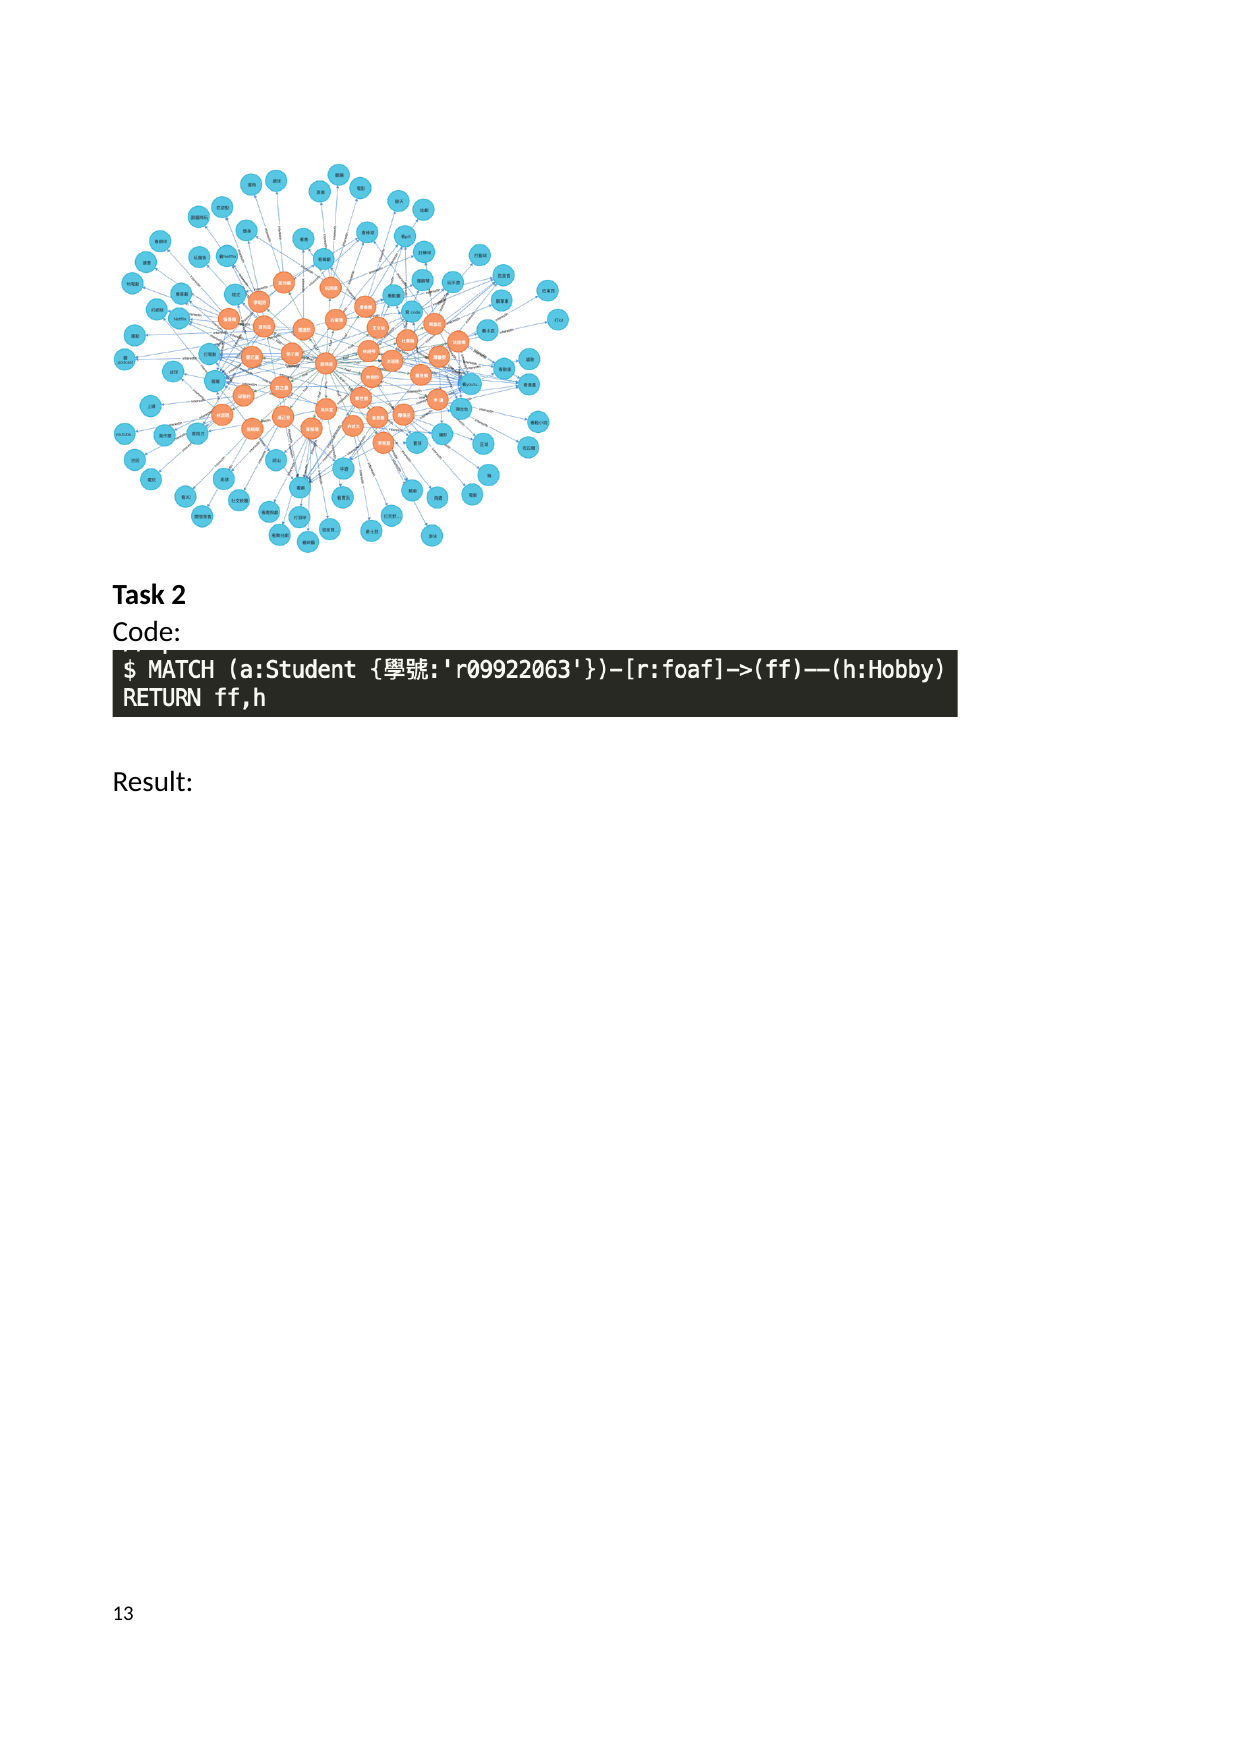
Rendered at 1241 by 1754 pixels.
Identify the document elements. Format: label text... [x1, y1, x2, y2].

picture [112, 162, 570, 554]
picture [112, 650, 958, 717]
text Result: [112, 762, 1128, 800]
text Code: [112, 612, 1128, 650]
text Task 2 [112, 575, 1128, 612]
